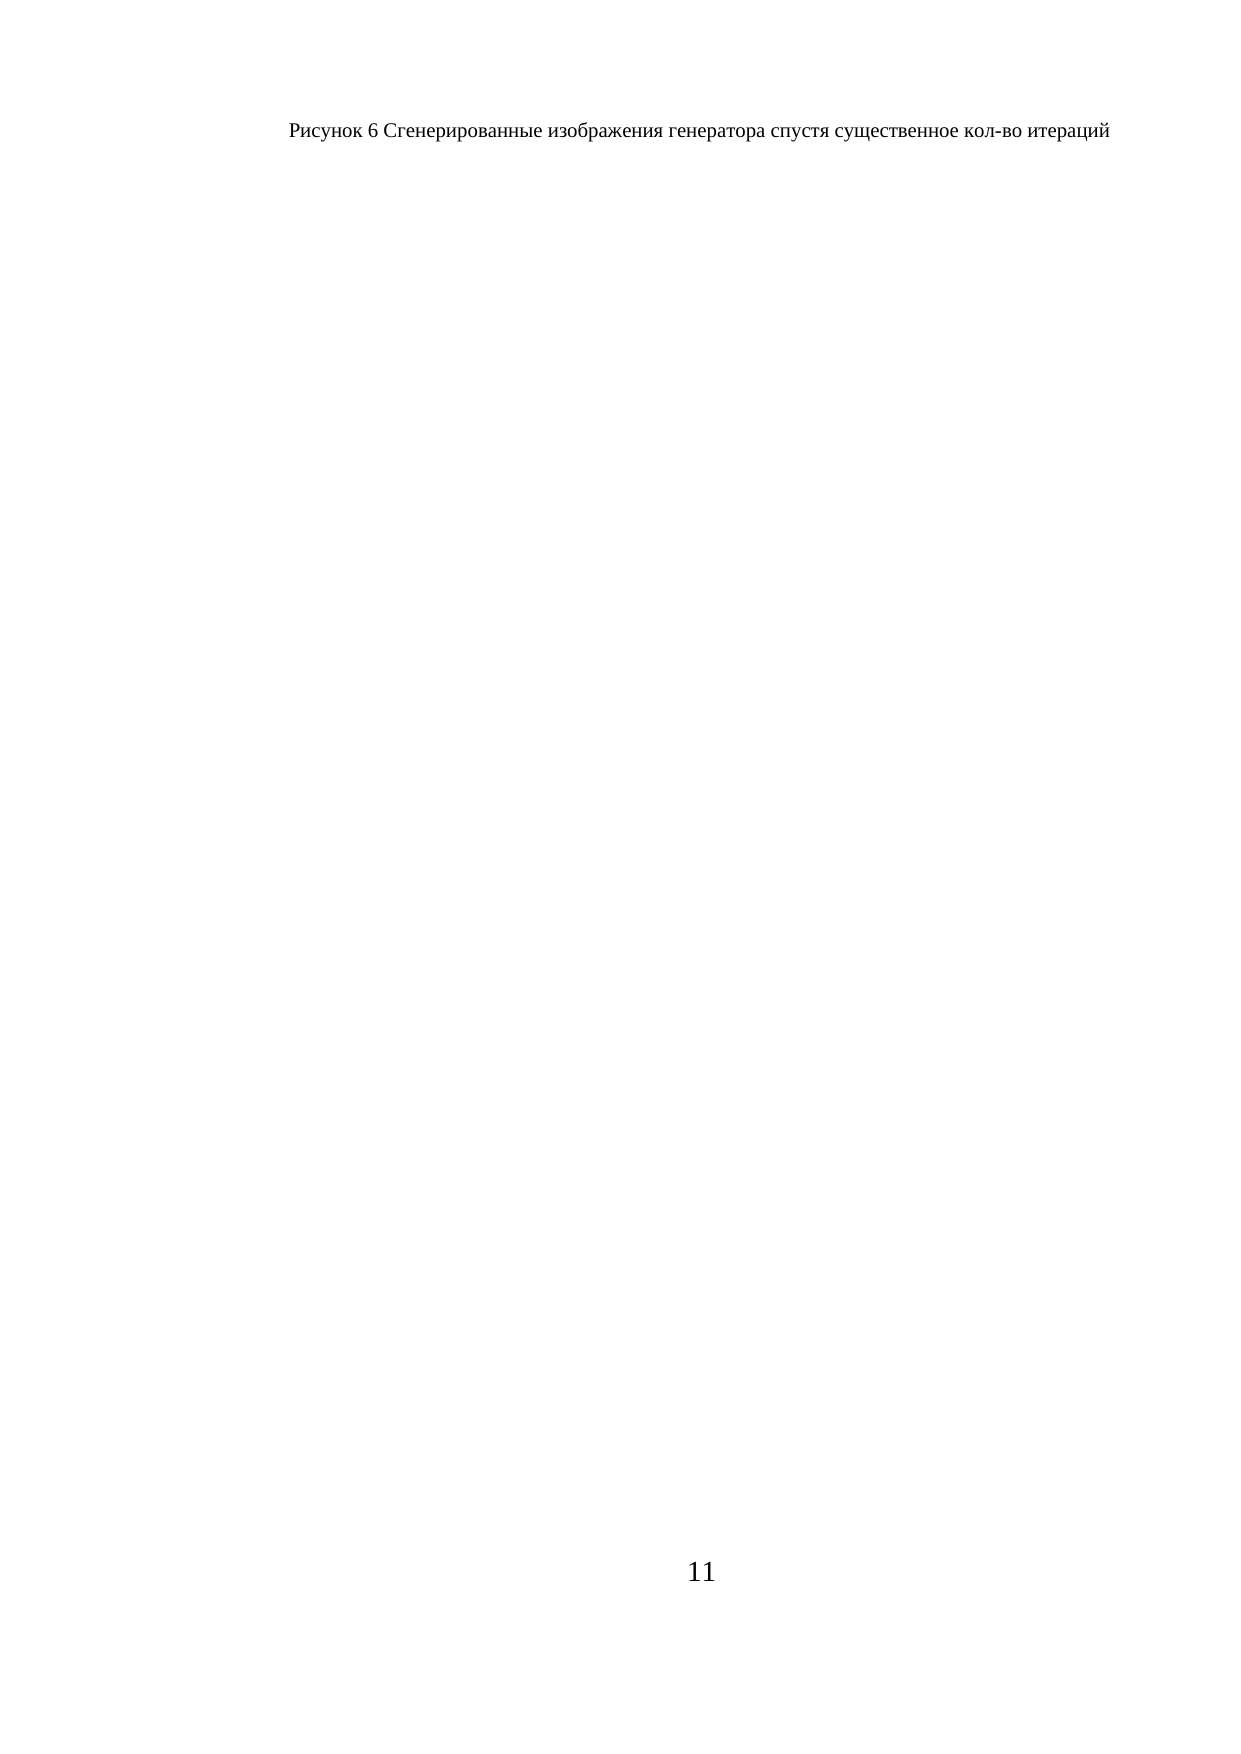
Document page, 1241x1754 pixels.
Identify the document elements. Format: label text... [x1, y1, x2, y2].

list Рисунок 6 Сгенерированные изображения генератора спустя существенное кол-во итераций [288, 118, 1152, 142]
